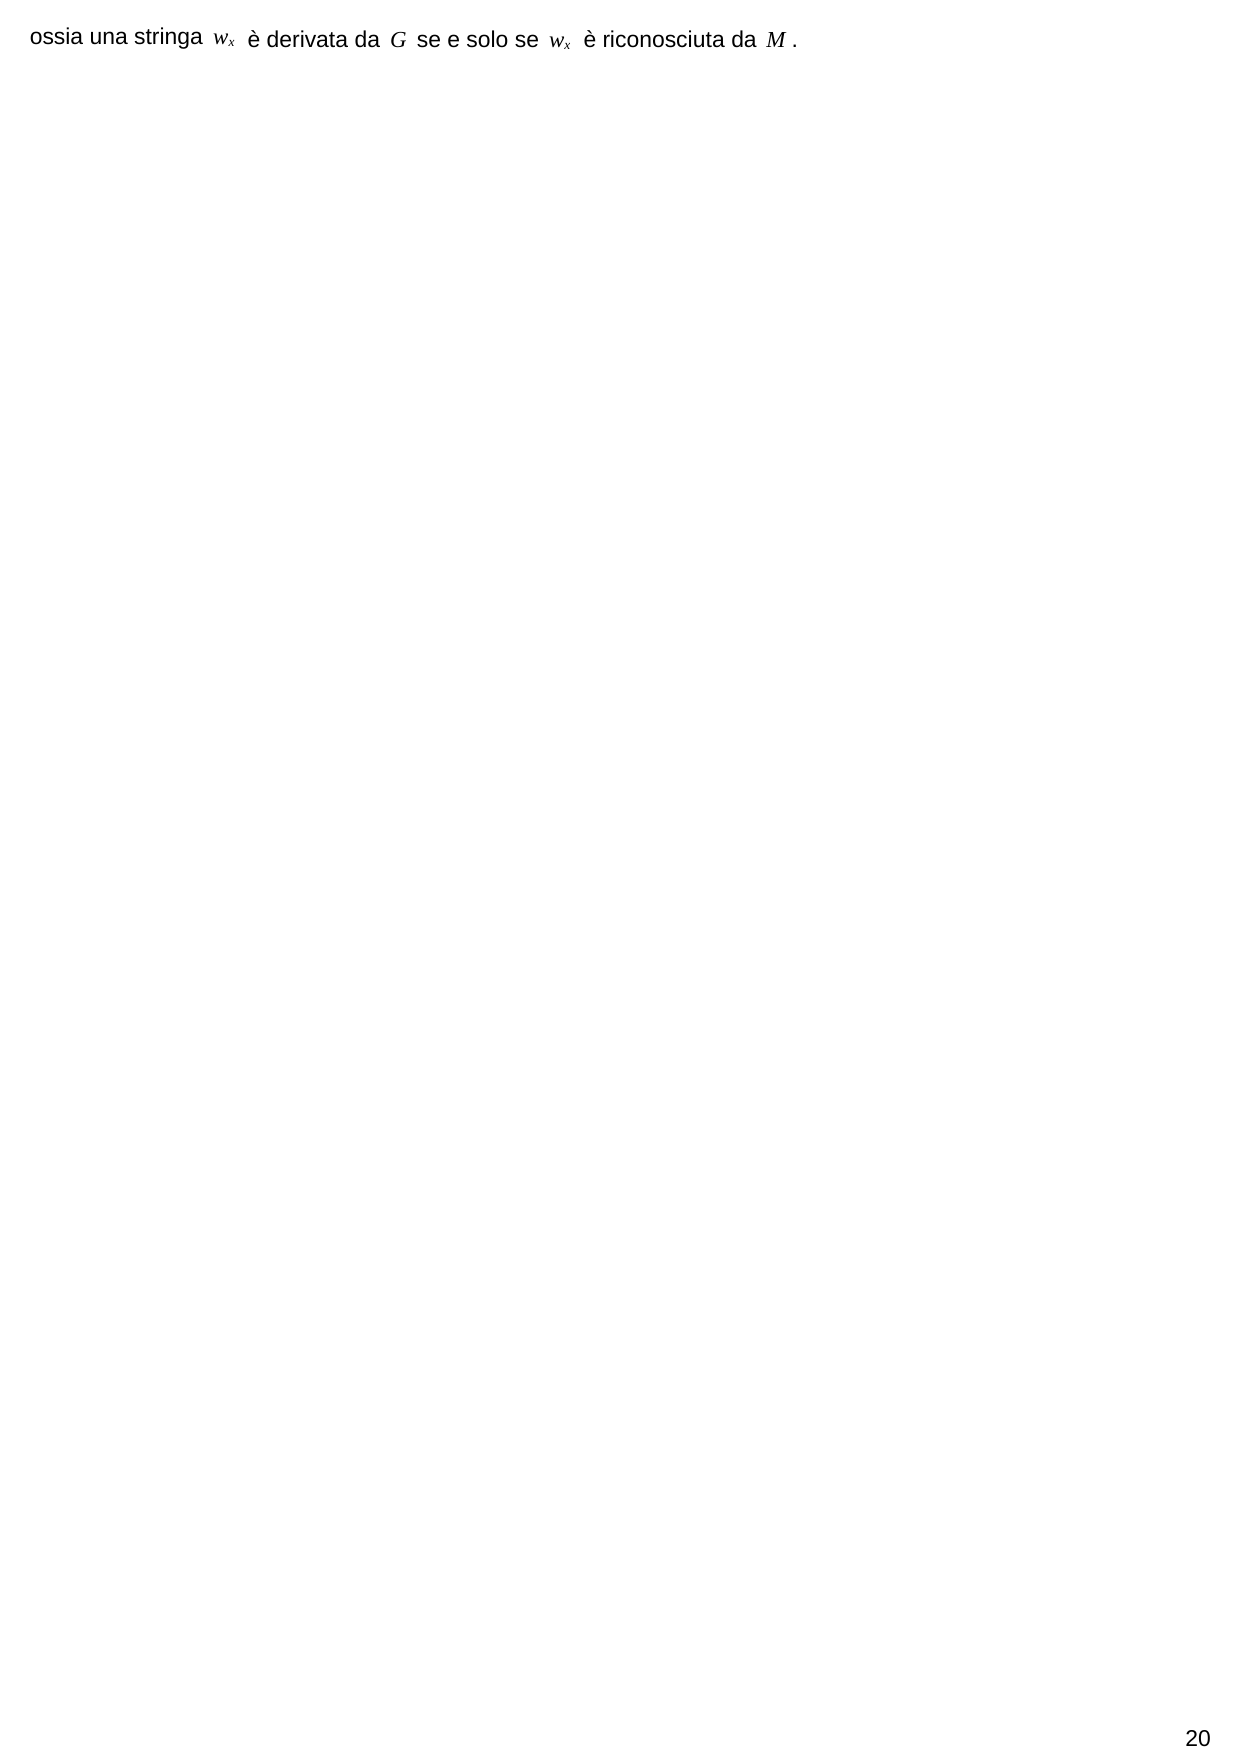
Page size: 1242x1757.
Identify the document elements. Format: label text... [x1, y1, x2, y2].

text è riconosciuta da M . [583, 26, 1225, 53]
text è derivata da G se e solo se wx [247, 26, 572, 53]
text ossia una stringa wx [29, 23, 236, 49]
